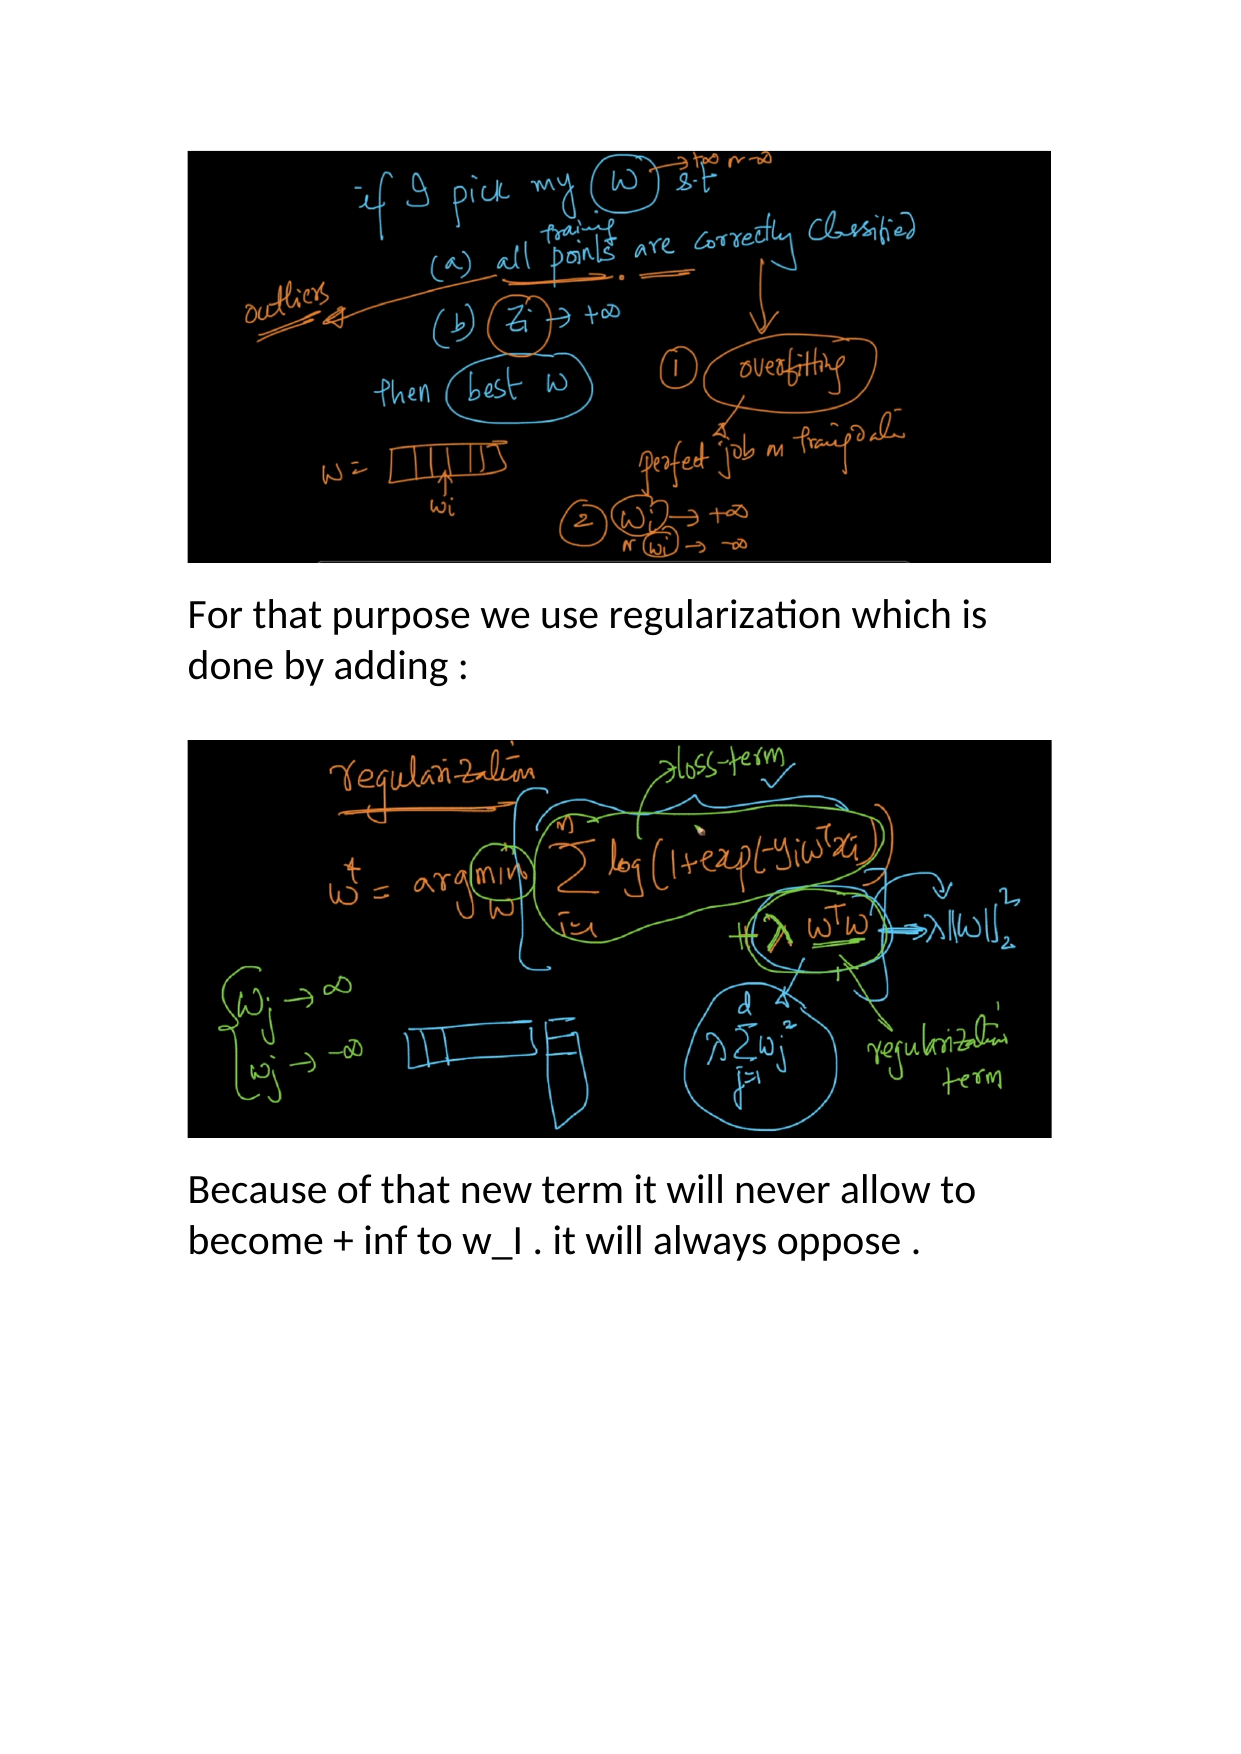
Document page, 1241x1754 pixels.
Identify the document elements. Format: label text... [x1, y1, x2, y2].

picture [187, 740, 1052, 1138]
text Because of that new term it will never allow to become + inf to w_I . it will always oppose . [187, 1163, 1053, 1265]
text For that purpose we use regularization which is done by adding : [187, 588, 1053, 690]
picture [187, 150, 1051, 563]
